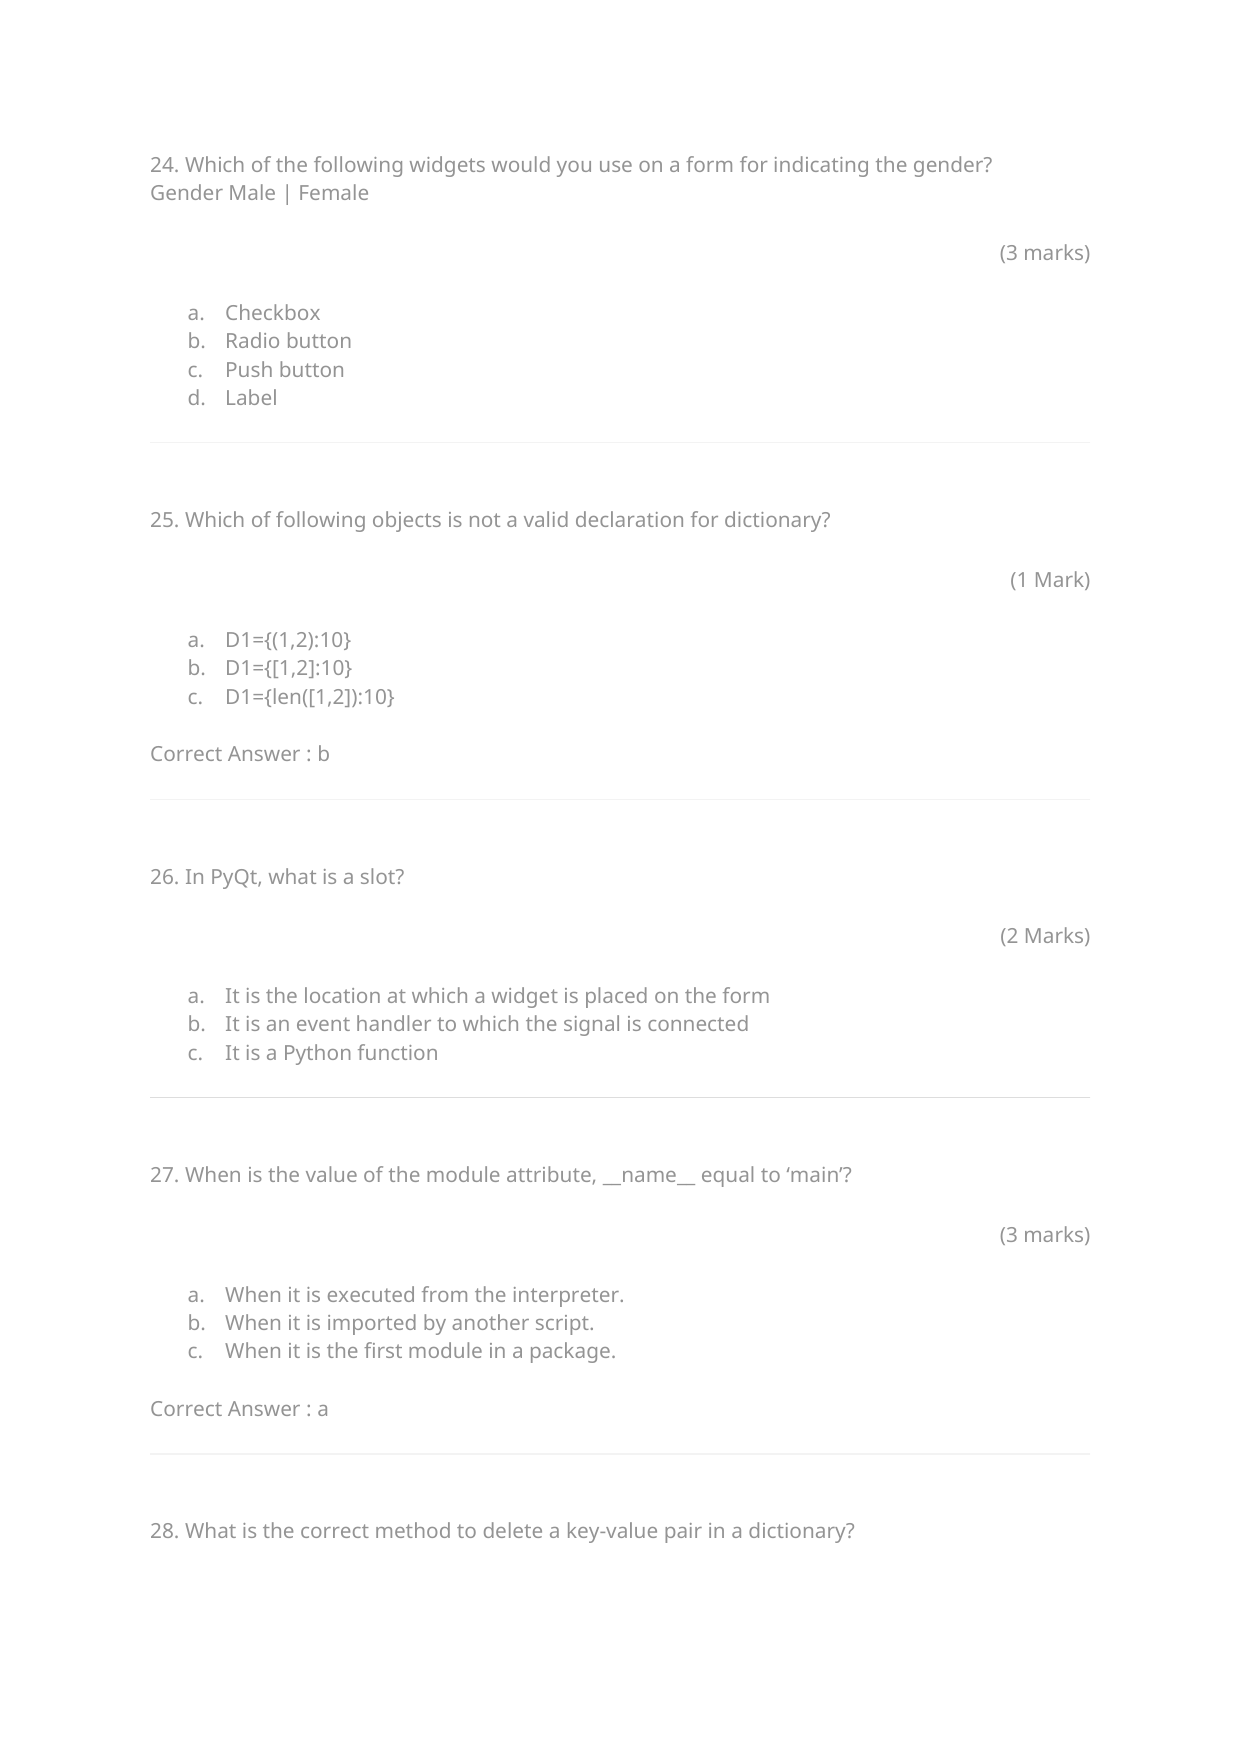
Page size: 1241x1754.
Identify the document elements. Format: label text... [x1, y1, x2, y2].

list Radio button [187, 326, 1090, 355]
text 27. When is the value of the module attribute, __name__ equal to ‘main’? [150, 1160, 1090, 1189]
list Push button [187, 355, 1090, 383]
list Checkbox [187, 298, 1090, 326]
list It is the location at which a widget is placed on the form [187, 981, 1090, 1009]
text 25. Which of following objects is not a valid declaration for dictionary? [150, 506, 1090, 534]
text 28. What is the correct method to delete a key-value pair in a dictionary? [150, 1517, 1090, 1545]
text 24. Which of the following widgets would you use on a form for indicating the gender? Gender Male | Female [150, 150, 1090, 207]
list It is a Python function [187, 1038, 1090, 1066]
list It is an event handler to which the signal is connected [187, 1009, 1090, 1038]
text (1 Mark) [150, 565, 1090, 594]
list When it is the first module in a package. [187, 1337, 1090, 1365]
list When it is executed from the interpreter. [187, 1280, 1090, 1308]
text Correct Answer : a [150, 1394, 1090, 1423]
list D1={(1,2):10} [187, 625, 1090, 653]
list When it is imported by another script. [187, 1308, 1090, 1337]
text (3 marks) [150, 1220, 1090, 1248]
list D1={[1,2]:10} [187, 653, 1090, 682]
text (2 Marks) [150, 921, 1090, 950]
list Label [187, 383, 1090, 412]
text Correct Answer : b [150, 739, 1090, 768]
list D1={len([1,2]):10} [187, 682, 1090, 710]
text 26. In PyQt, what is a slot? [150, 862, 1090, 890]
text (3 marks) [150, 238, 1090, 267]
